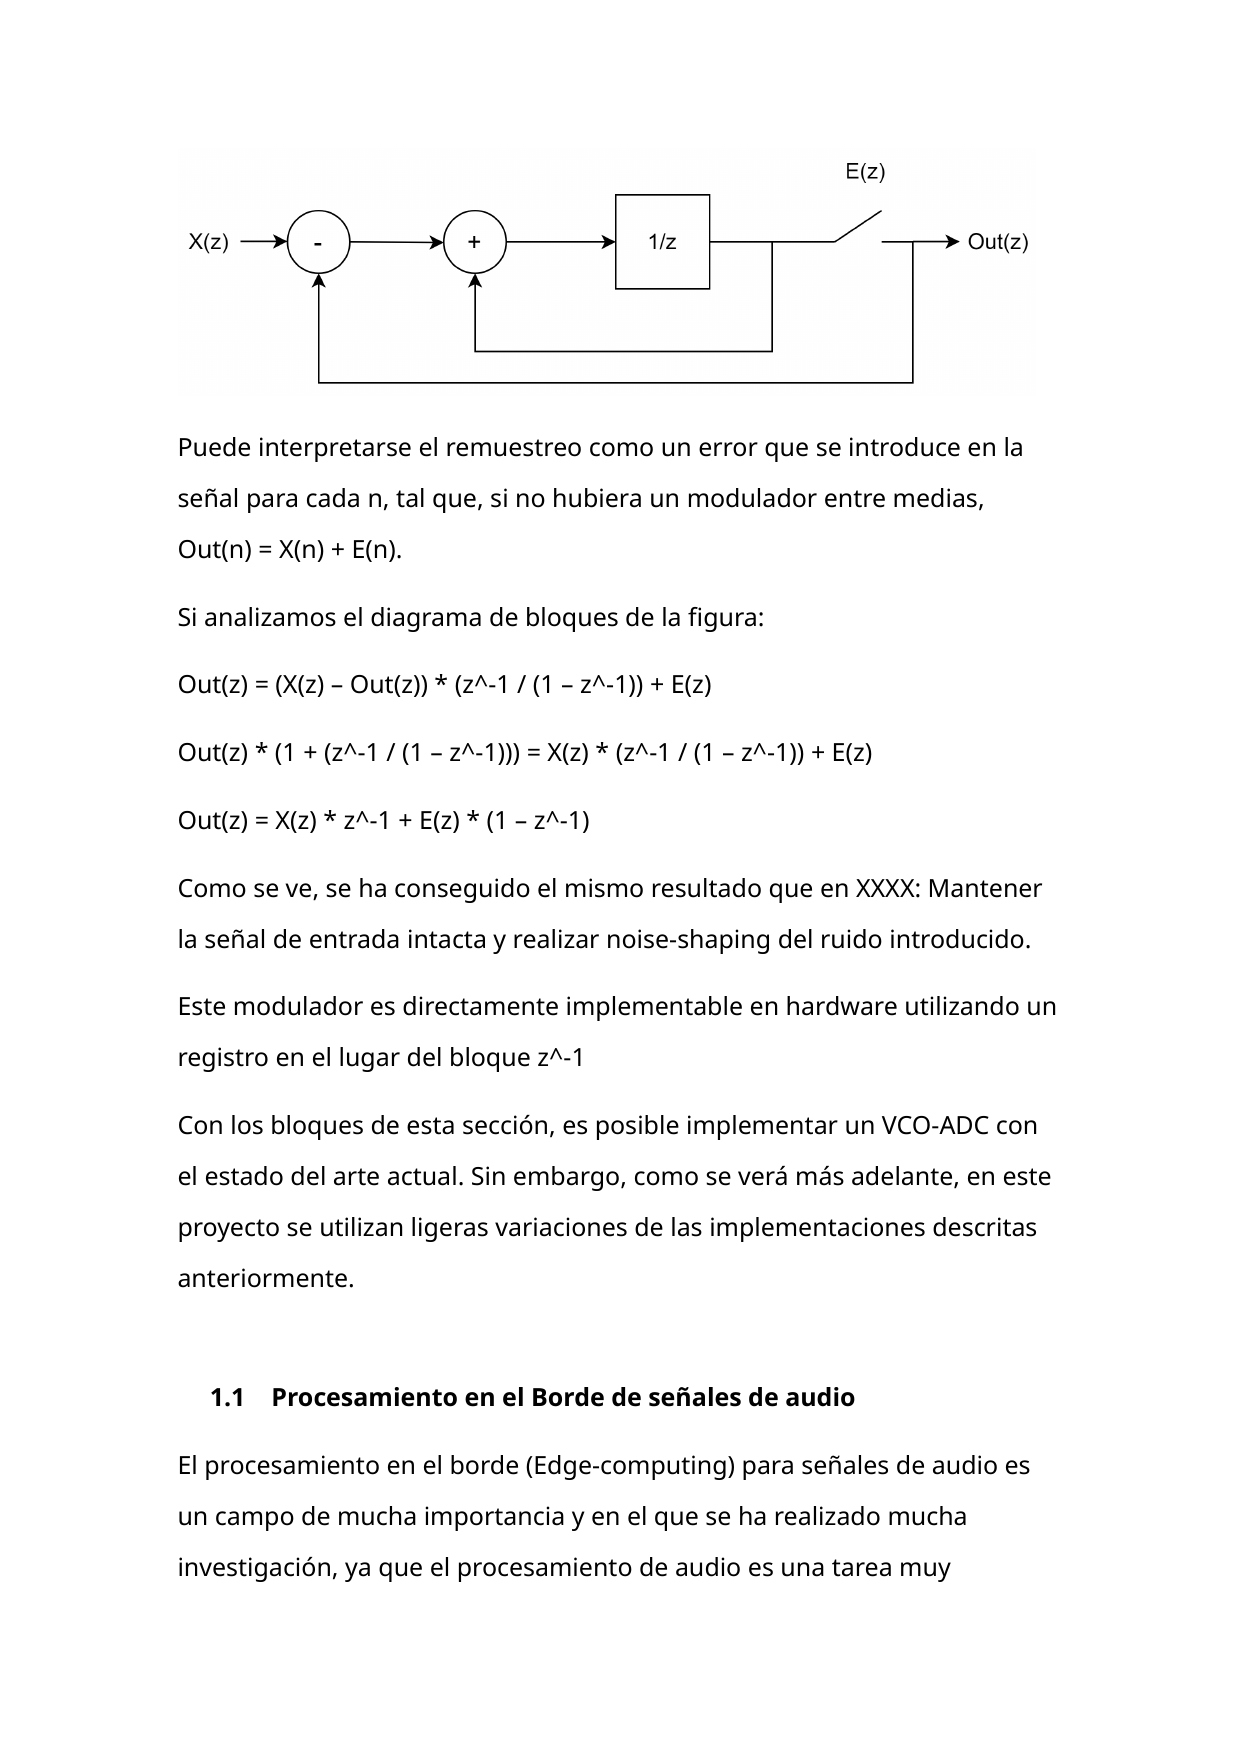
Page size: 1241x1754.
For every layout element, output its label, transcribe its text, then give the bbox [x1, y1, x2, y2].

text Este modulador es directamente implementable en hardware utilizando un registro en el lugar del bloque z^-1 [177, 989, 1063, 1074]
text Out(z) = X(z) * z^-1 + E(z) * (1 – z^-1) [177, 803, 1063, 837]
text Con los bloques de esta sección, es posible implementar un VCO-ADC con el estado del arte actual. Sin embargo, como se verá más adelante, en este proyecto se utilizan ligeras variaciones de las implementaciones descritas anteriormente. [177, 1108, 1063, 1295]
text 1.1 Procesamiento en el Borde de señales de audio [177, 1329, 1063, 1414]
picture [177, 147, 1037, 396]
text Si analizamos el diagrama de bloques de la figura: [177, 599, 1063, 633]
text Puede interpretarse el remuestreo como un error que se introduce en la señal para cada n, tal que, si no hubiera un modulador entre medias, Out(n) = X(n) + E(n). [177, 430, 1063, 566]
text Como se ve, se ha conseguido el mismo resultado que en XXXX: Mantener la señal de entrada intacta y realizar noise-shaping del ruido introducido. [177, 870, 1063, 955]
text Out(z) * (1 + (z^-1 / (1 – z^-1))) = X(z) * (z^-1 / (1 – z^-1)) + E(z) [177, 735, 1063, 769]
text Out(z) = (X(z) – Out(z)) * (z^-1 / (1 – z^-1)) + E(z) [177, 667, 1063, 701]
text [177, 1447, 1063, 1583]
